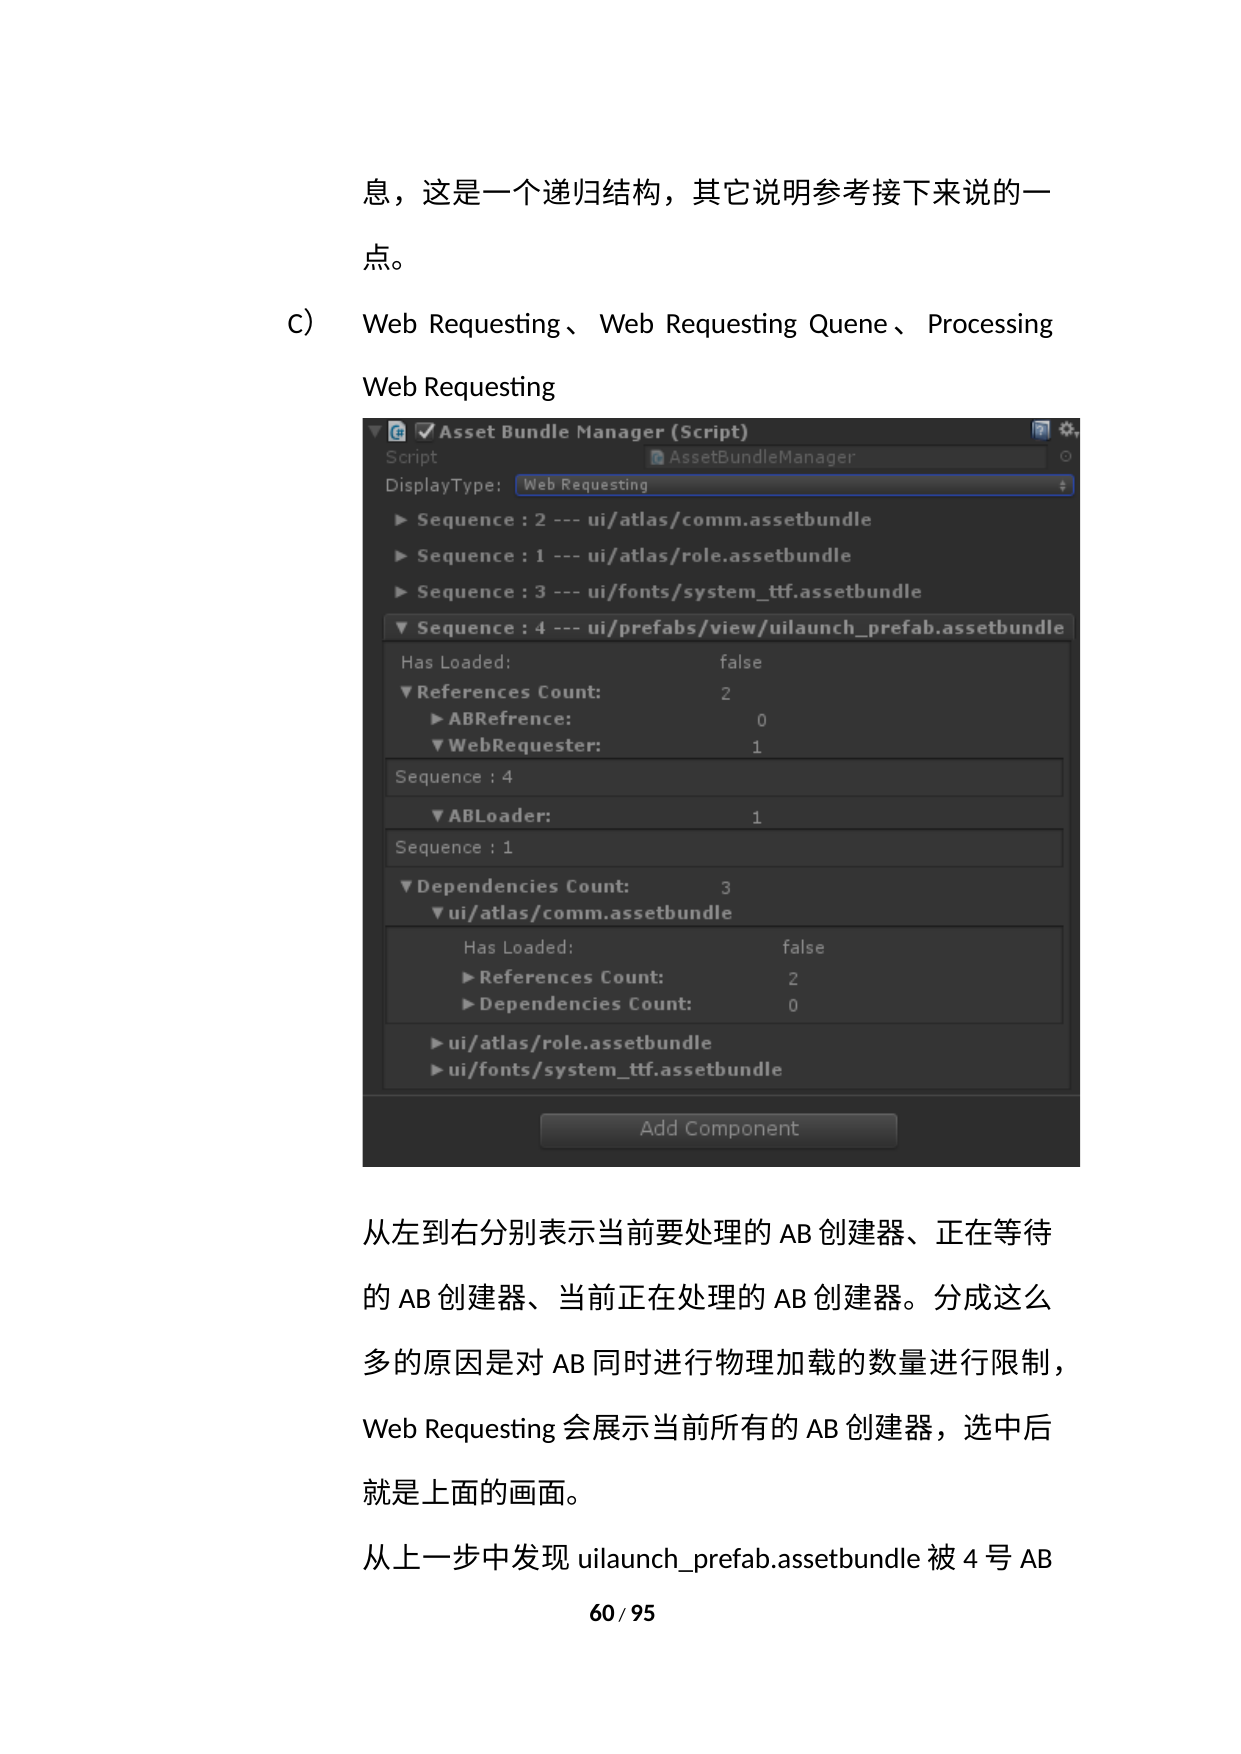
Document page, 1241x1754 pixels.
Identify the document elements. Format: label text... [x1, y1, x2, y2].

picture [362, 418, 1080, 1167]
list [362, 1523, 1053, 1588]
list Web Requesting、Web Requesting Quene、Processing Web Requesting [287, 288, 1053, 418]
list 从左到右分别表示当前要处理的AB创建器、正在等待的AB创建器、当前正在处理的AB创建器。分成这么多的原因是对AB同时进行物理加载的数量进行限制，Web Requesting会展示当前所有的AB创建器，选中后就是上面的画面。 [362, 1198, 1053, 1523]
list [362, 158, 1053, 288]
